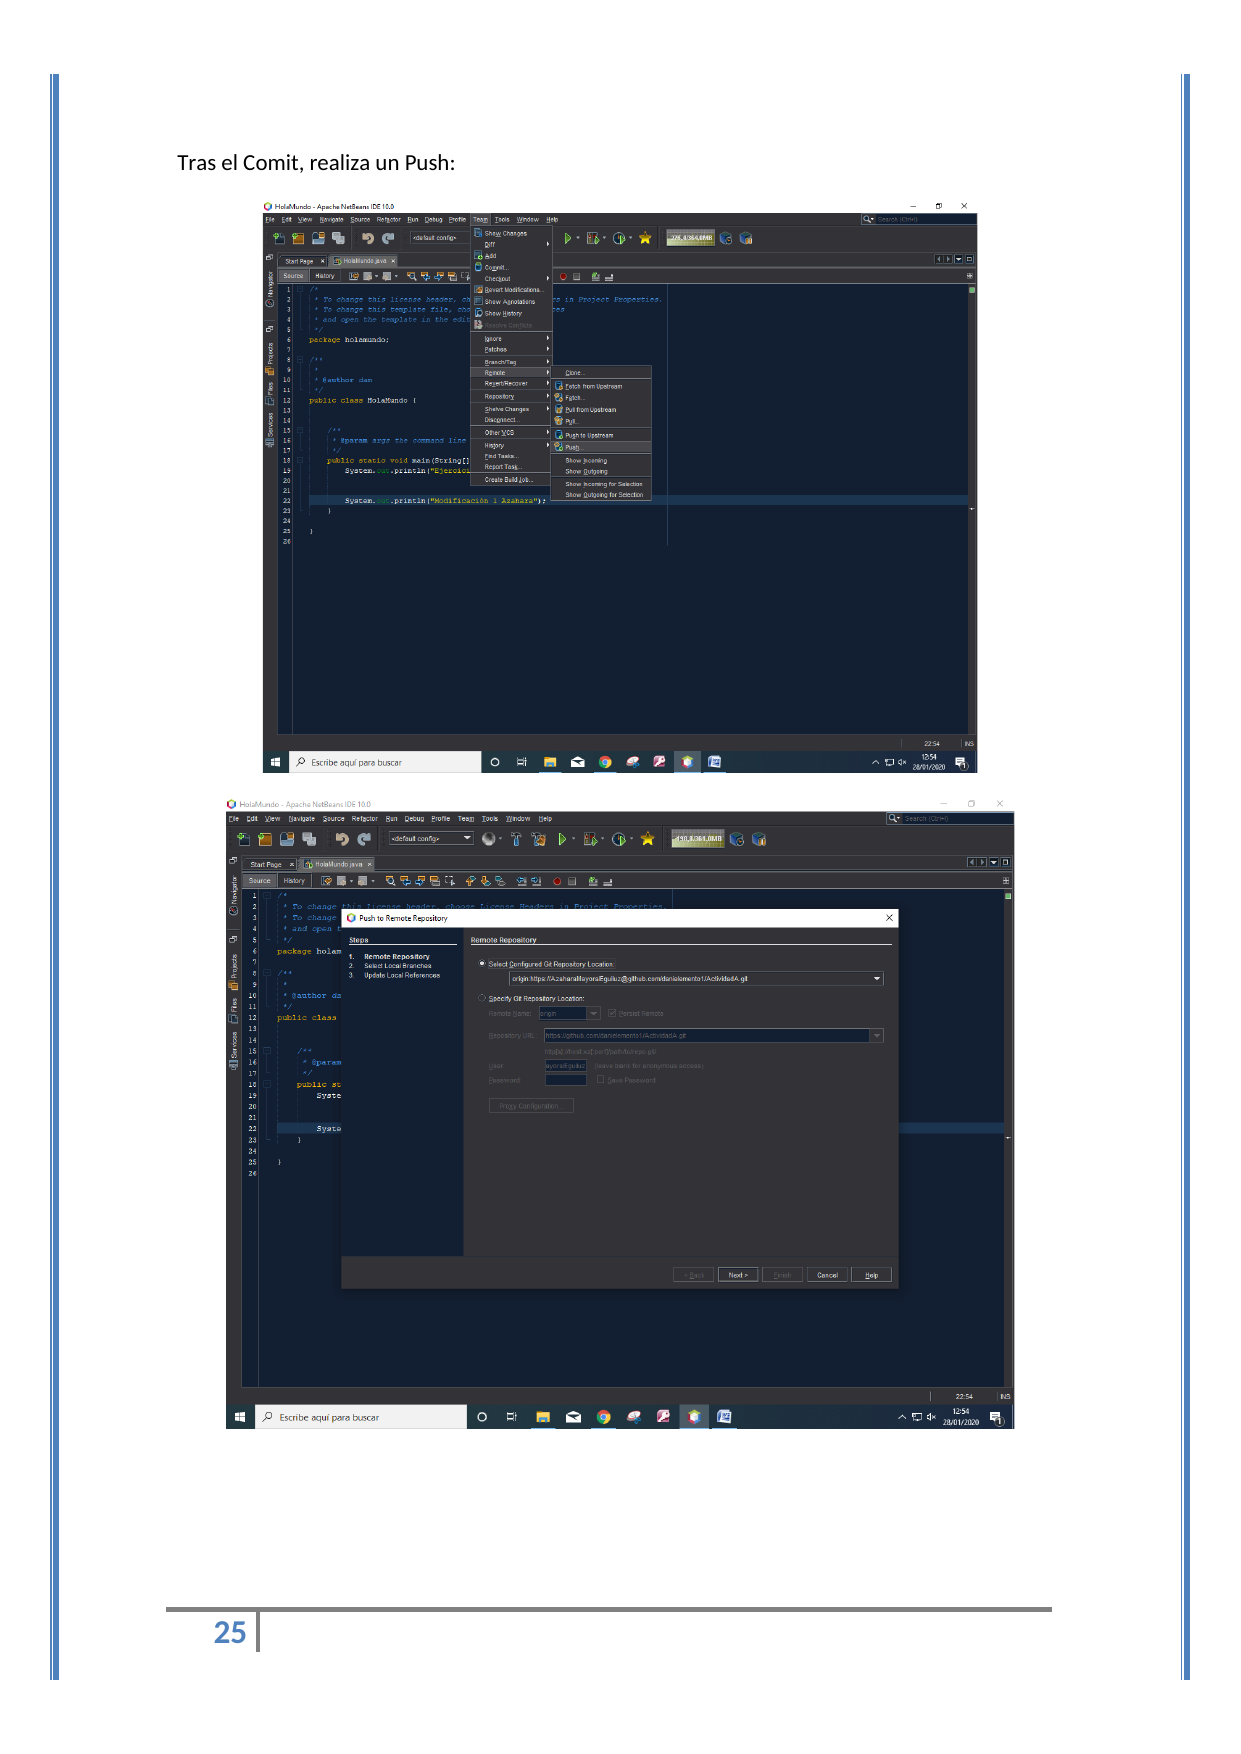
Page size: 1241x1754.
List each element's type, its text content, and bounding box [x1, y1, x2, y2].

picture [226, 797, 1015, 1429]
text Tras el Comit, realiza un Push: [177, 148, 1063, 176]
picture [262, 200, 978, 773]
